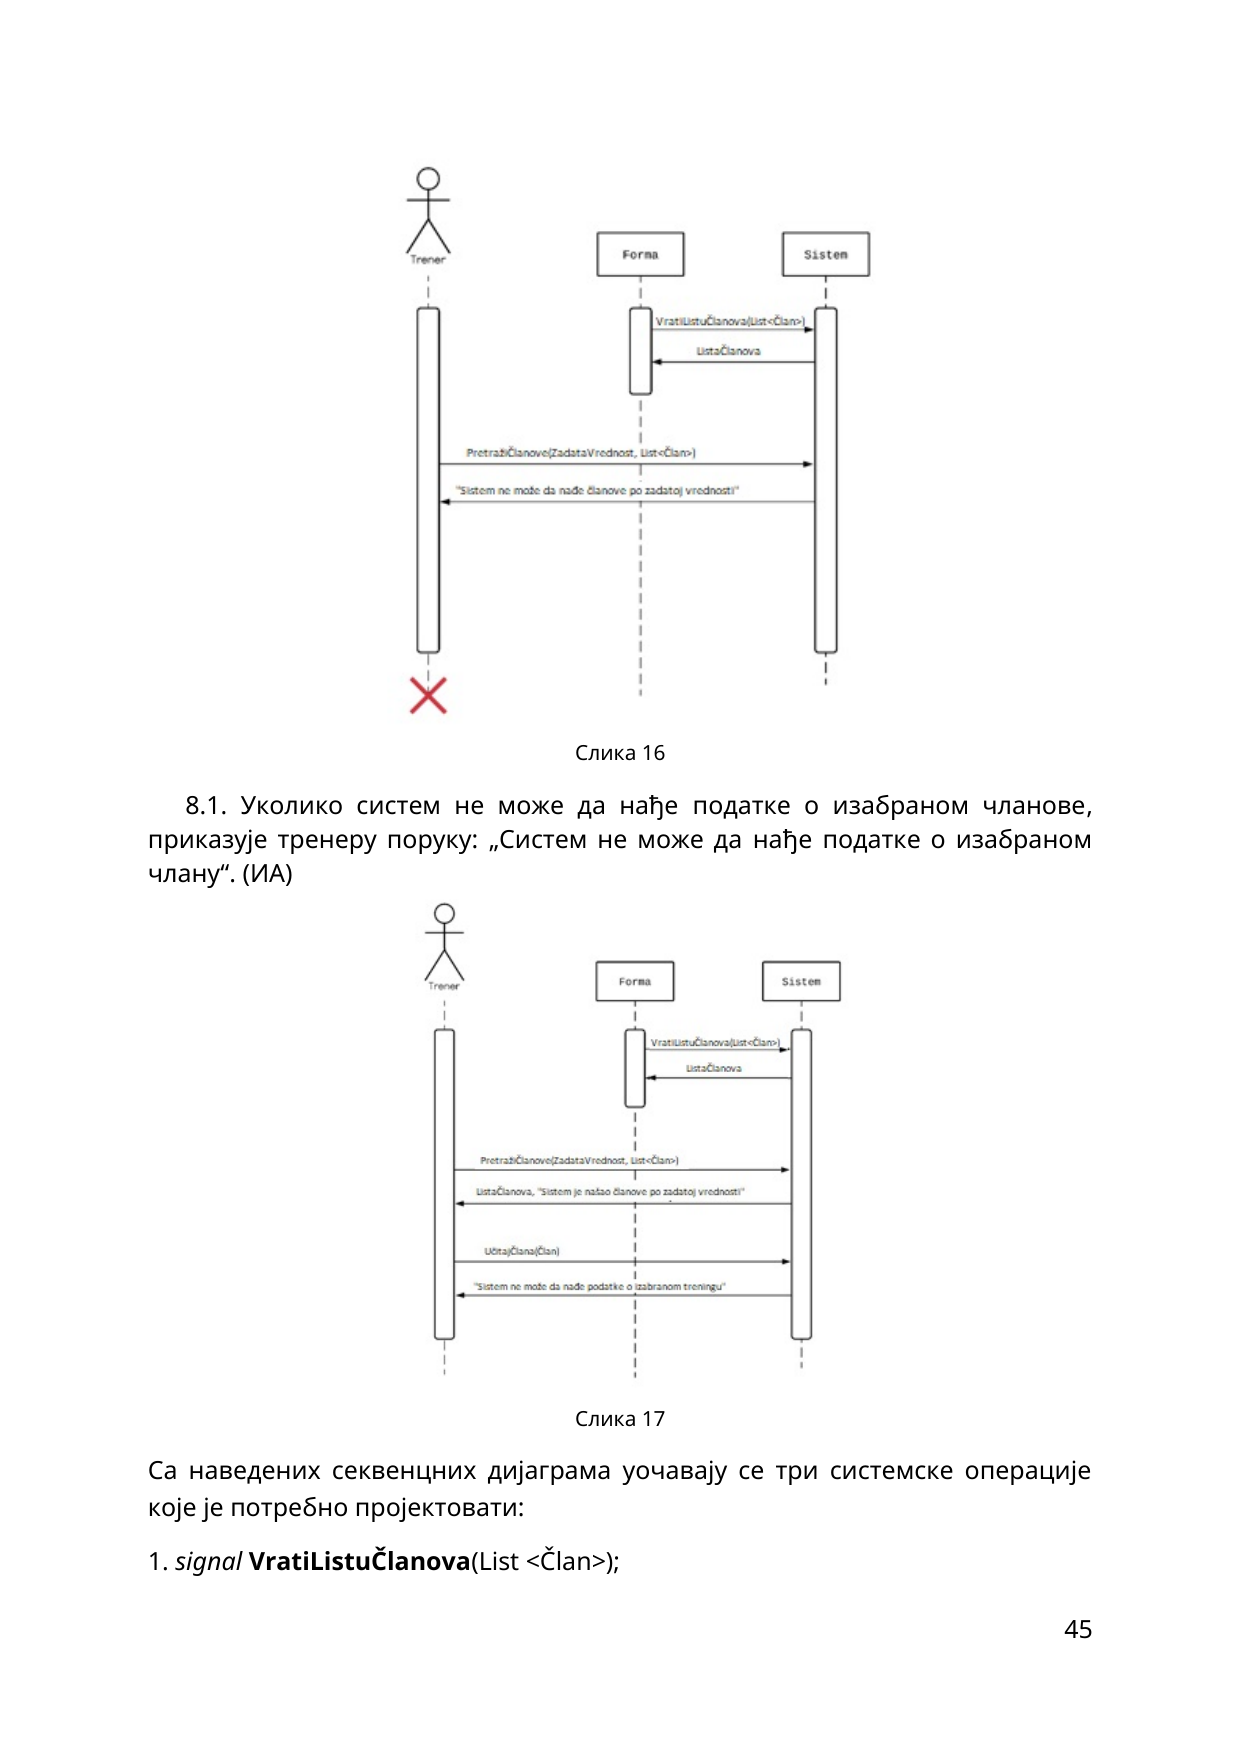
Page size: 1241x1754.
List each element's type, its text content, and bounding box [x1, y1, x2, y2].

text Са наведених секвенцних дијаграма уочавају се три системске операције које је потребно пројектовати: [148, 1453, 1093, 1524]
text 1. signal VratiListuČlanova(List <Član>); [148, 1543, 1093, 1577]
text Слика 17 [148, 1404, 1093, 1432]
text 8.1. Уколико систем не може да нађе податке о изабраном чланове, приказује тренеру поруку: „Систем не може да нађе податке о изабраном члану“. (ИА) [148, 787, 1093, 889]
text Слика 16 [148, 738, 1093, 767]
picture [387, 147, 891, 739]
picture [383, 889, 895, 1404]
